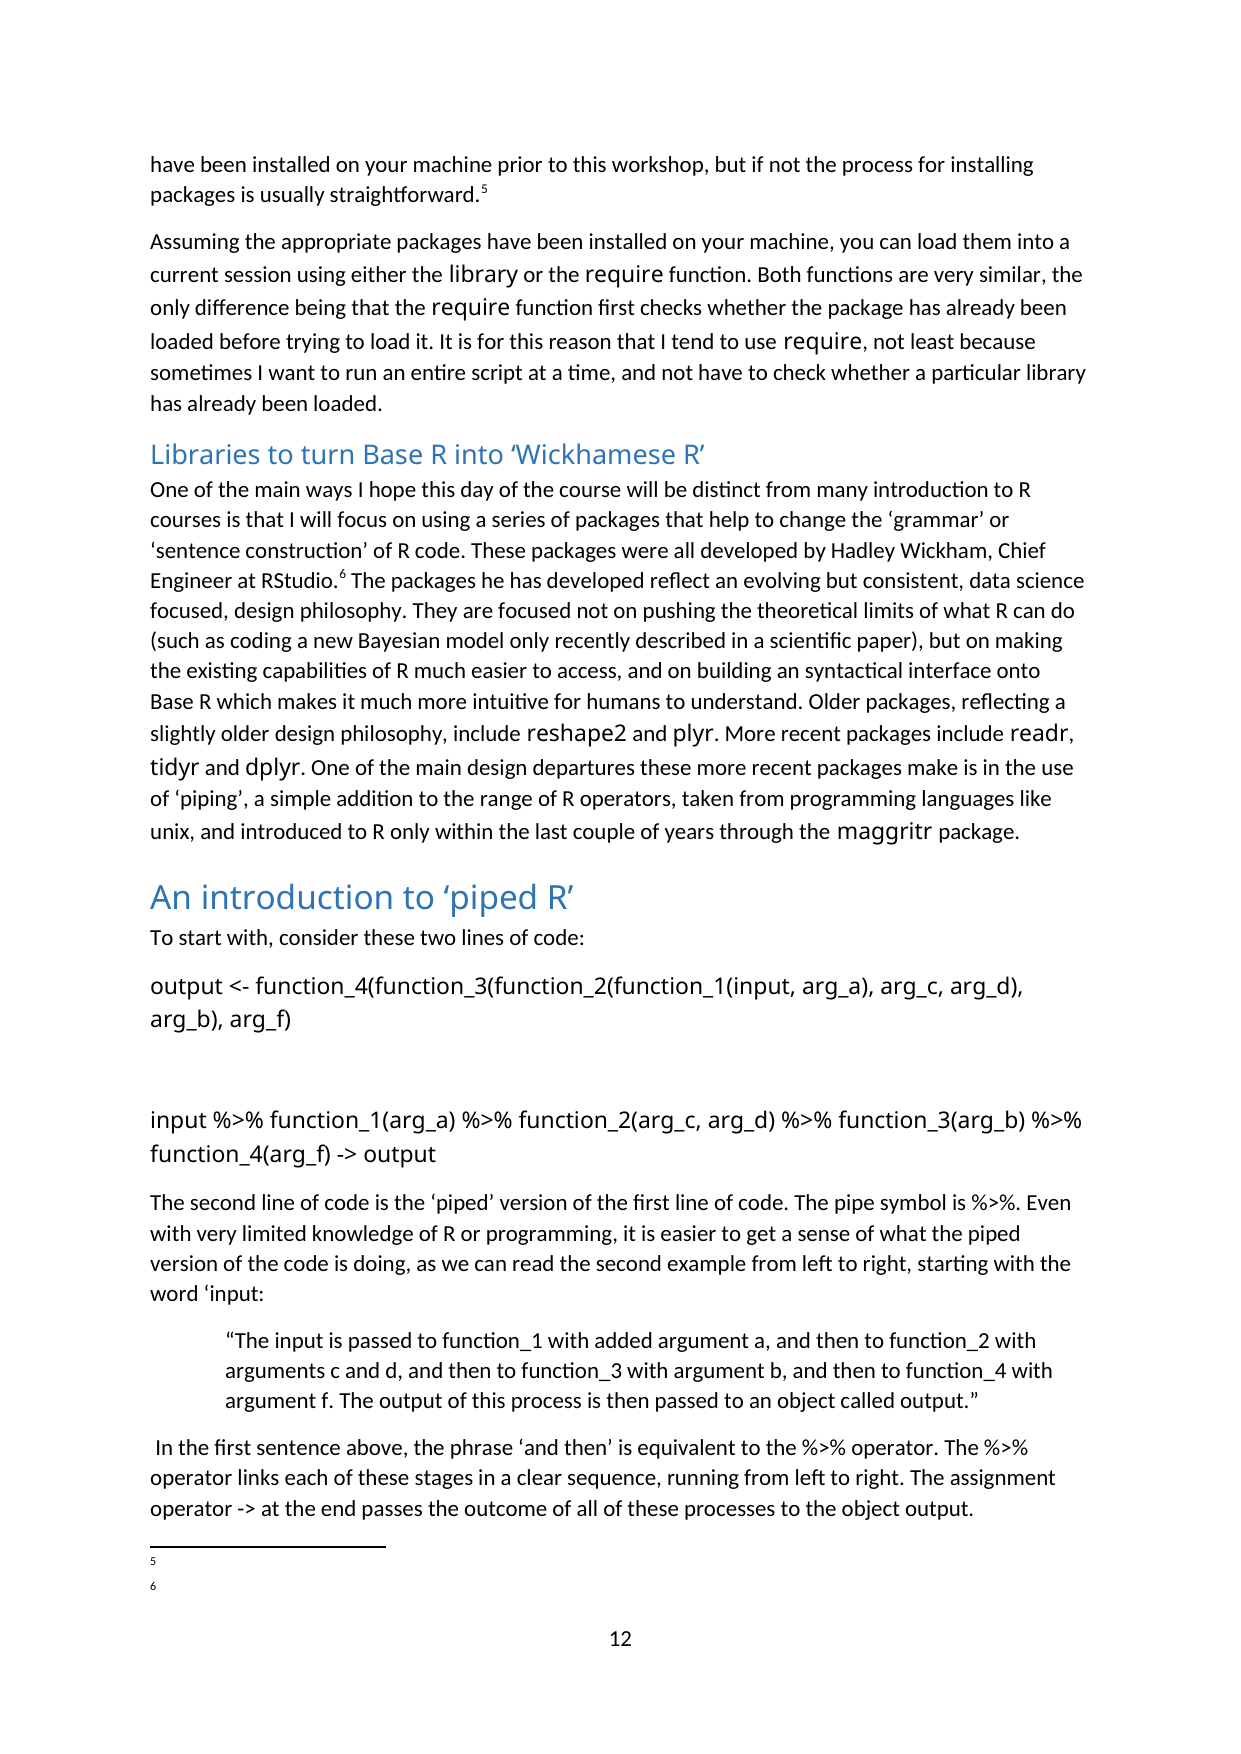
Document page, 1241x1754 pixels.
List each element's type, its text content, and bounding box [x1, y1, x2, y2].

subtitle Libraries to turn Base R into ‘Wickhamese R’ [150, 436, 1090, 472]
text output <- function_4(function_3(function_2(function_1(input, arg_a), arg_c, arg_d), arg_b), arg_f) [150, 970, 1090, 1035]
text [150, 150, 1090, 208]
text One of the main ways I hope this day of the course will be distinct from many introduction to R courses is that I will focus on using a series of packages that help to change the ‘grammar’ or ‘sentence construction’ of R code. These packages were all developed by Hadley Wickham, Chief Engineer at RStudio. The packages he has developed reflect an evolving but consistent, data science focused, design philosophy. They are focused not on pushing the theoretical limits of what R can do (such as coding a new Bayesian model only recently described in a scientific paper), but on making the existing capabilities of R much easier to access, and on building an syntactical interface onto Base R which makes it much more intuitive for humans to understand. Older packages, reflecting a slightly older design philosophy, include reshape2 and plyr. More recent packages include readr, tidyr and dplyr. One of the main design departures these more recent packages make is in the use of ‘piping’, a simple addition to the range of R operators, taken from programming languages like unix, and introduced to R only within the last couple of years through the maggritr package. [150, 475, 1090, 846]
text The second line of code is the ‘piped’ version of the first line of code. The pipe symbol is %>%. Even with very limited knowledge of R or programming, it is easier to get a sense of what the piped version of the code is doing, as we can read the second example from left to right, starting with the word ‘input: [150, 1188, 1090, 1307]
text In the first sentence above, the phrase ‘and then’ is equivalent to the %>% operator. The %>% operator links each of these stages in a clear sequence, running from left to right. The assignment operator -> at the end passes the outcome of all of these processes to the object output. [150, 1433, 1090, 1522]
text Assuming the appropriate packages have been installed on your machine, you can load them into a current session using either the library or the require function. Both functions are very similar, the only difference being that the require function first checks whether the package has already been loaded before trying to load it. It is for this reason that I tend to use require, not least because sometimes I want to run an entire script at a time, and not have to check whether a particular library has already been loaded. [150, 227, 1090, 417]
text “The input is passed to function_1 with added argument a, and then to function_2 with arguments c and d, and then to function_3 with argument b, and then to function_4 with argument f. The output of this process is then passed to an object called output.” [225, 1326, 1090, 1414]
text input %>% function_1(arg_a) %>% function_2(arg_c, arg_d) %>% function_3(arg_b) %>% function_4(arg_f) -> output [150, 1104, 1090, 1169]
text To start with, consider these two lines of code: [150, 923, 1090, 951]
subtitle An introduction to ‘piped R’ [150, 874, 1090, 919]
